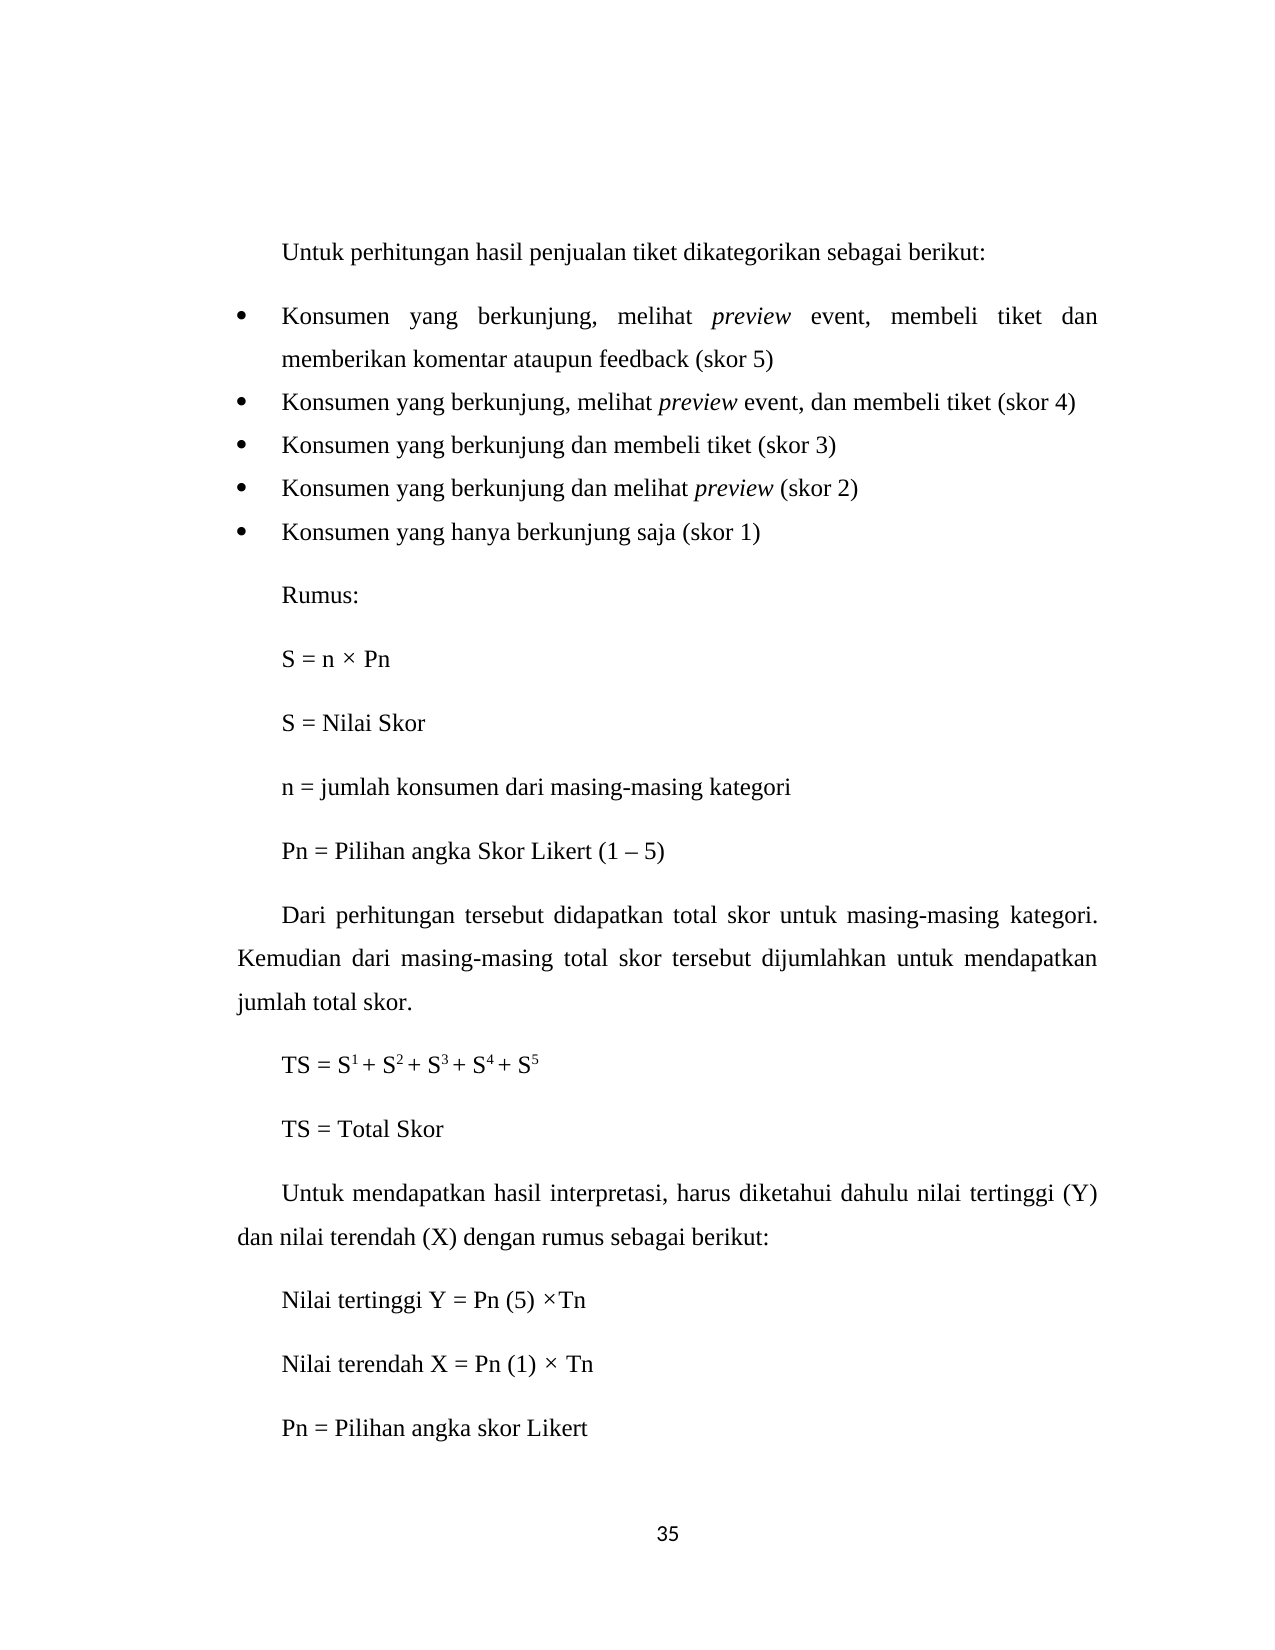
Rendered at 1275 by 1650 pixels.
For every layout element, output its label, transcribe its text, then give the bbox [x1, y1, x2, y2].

list Konsumen yang berkunjung, melihat preview event, dan membeli tiket (skor 4) [237, 387, 1098, 416]
text Untuk perhitungan hasil penjualan tiket dikategorikan sebagai berikut: [237, 237, 1098, 266]
list Konsumen yang berkunjung dan membeli tiket (skor 3) [237, 430, 1098, 459]
text Nilai terendah X = Pn (1) Tn [237, 1349, 1098, 1378]
list Konsumen yang berkunjung, melihat preview event, membeli tiket dan memberikan komentar ataupun feedback (skor 5) [237, 301, 1098, 373]
text Untuk mendapatkan hasil interpretasi, harus diketahui dahulu nilai tertinggi (Y) dan nilai terendah (X) dengan rumus sebagai berikut: [237, 1178, 1098, 1250]
text Pn = Pilihan angka Skor Likert (1 – 5) [237, 836, 1098, 865]
text Dari perhitungan tersebut didapatkan total skor untuk masing-masing kategori. Kemudian dari masing-masing total skor tersebut dijumlahkan untuk mendapatkan jumlah total skor. [237, 900, 1098, 1015]
text TS = Total Skor [237, 1114, 1098, 1143]
text S = n Pn [237, 644, 1098, 673]
text Rumus: [237, 581, 1098, 609]
text Pn = Pilihan angka skor Likert [237, 1413, 1098, 1442]
text Nilai tertinggi Y = Pn (5) Tn [237, 1286, 1098, 1314]
text TS = S1 + S2 + S3 + S4 + S5 [237, 1051, 1098, 1079]
text S = Nilai Skor [237, 708, 1098, 737]
list Konsumen yang berkunjung dan melihat preview (skor 2) [237, 473, 1098, 502]
text n = jumlah konsumen dari masing-masing kategori [237, 772, 1098, 801]
list Konsumen yang hanya berkunjung saja (skor 1) [237, 517, 1098, 545]
